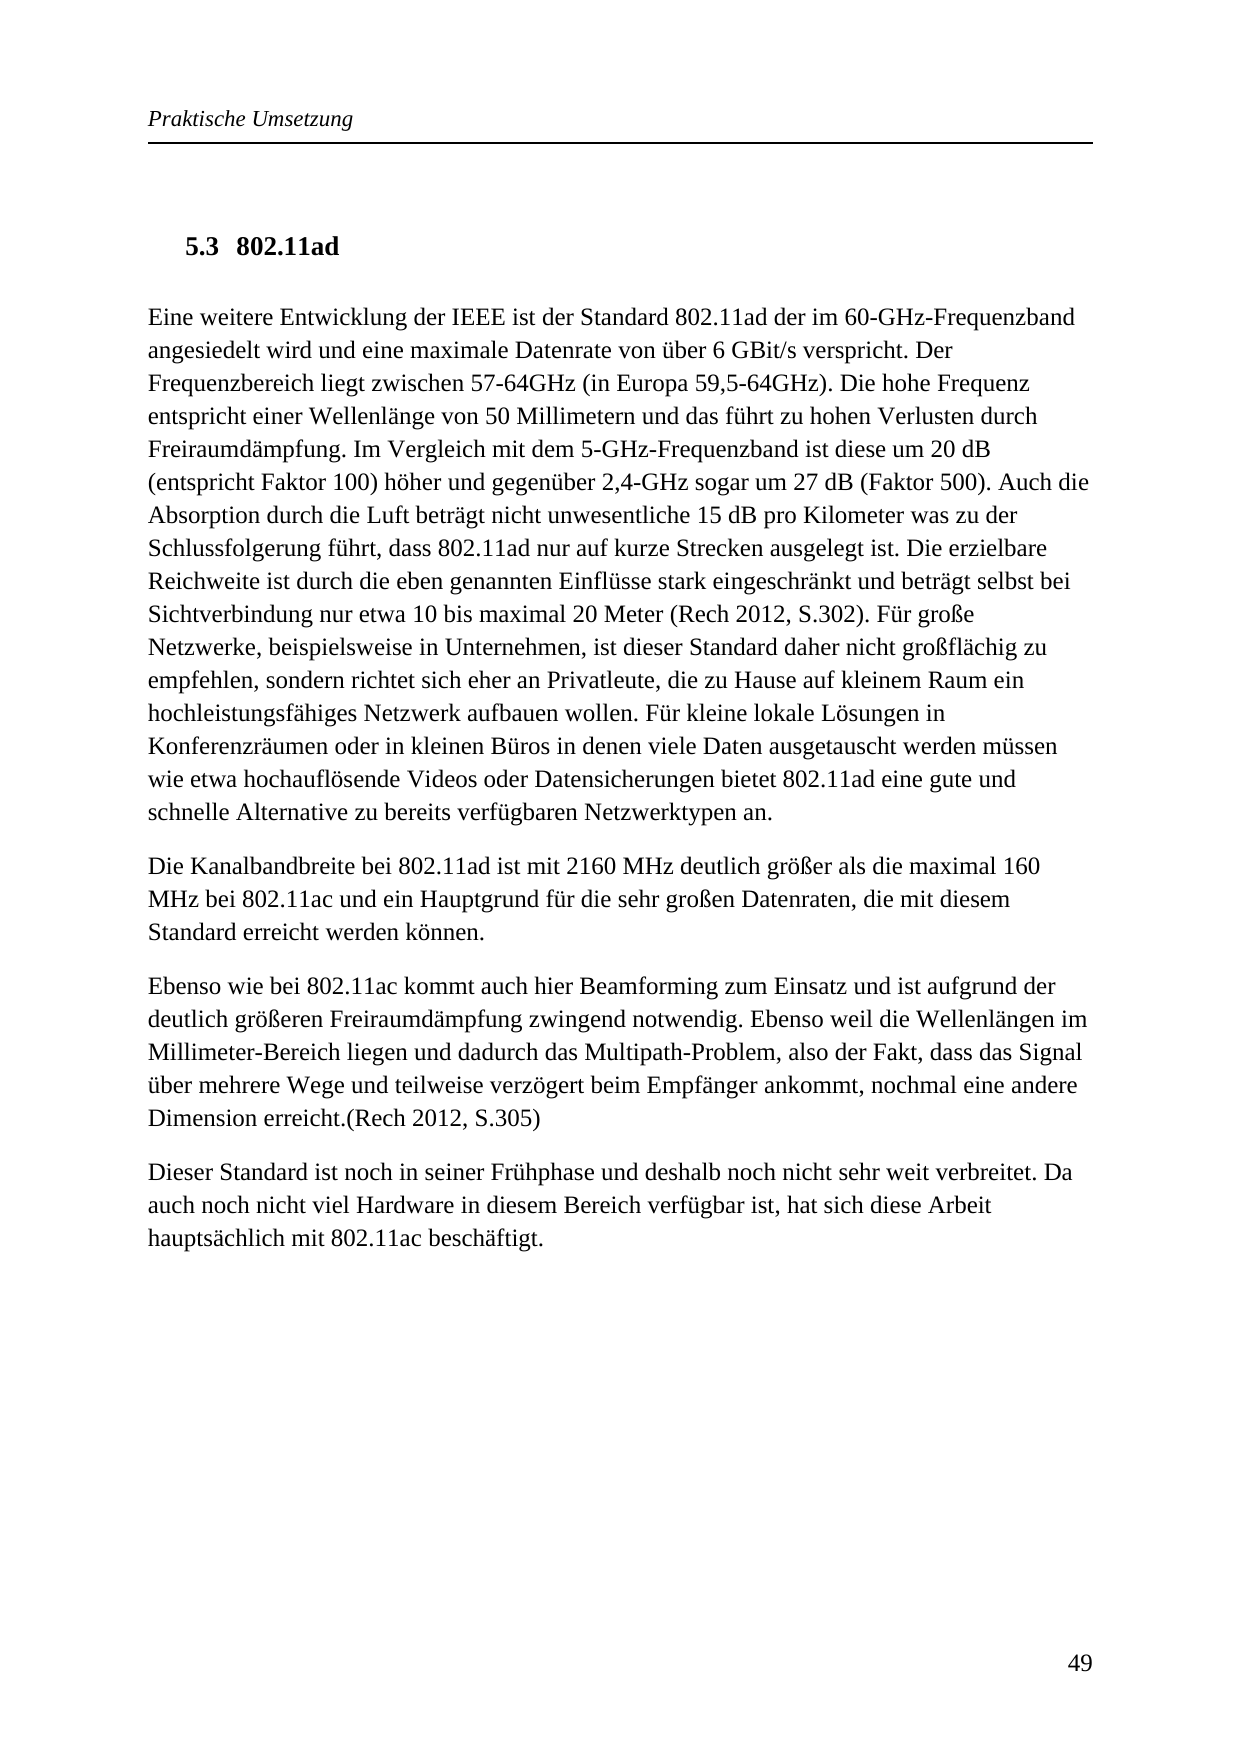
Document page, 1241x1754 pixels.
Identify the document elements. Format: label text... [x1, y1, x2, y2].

text Die Kanalbandbreite bei 802.11ad ist mit 2160 MHz deutlich größer als die maximal 160 MHz bei 802.11ac und ein Hauptgrund für die sehr großen Datenraten, die mit diesem Standard erreicht werden können. [148, 851, 1093, 946]
text Dieser Standard ist noch in seiner Frühphase und deshalb noch nicht sehr weit verbreitet. Da auch noch nicht viel Hardware in diesem Bereich verfügbar ist, hat sich diese Arbeit hauptsächlich mit 802.11ac beschäftigt. [148, 1157, 1093, 1252]
subtitle 802.11ad [185, 230, 1093, 261]
text Eine weitere Entwicklung der IEEE ist der Standard 802.11ad der im 60-GHz-Frequenzband angesiedelt wird und eine maximale Datenrate von über 6 GBit/s verspricht. Der Frequenzbereich liegt zwischen 57-64GHz (in Europa 59,5-64GHz). Die hohe Frequenz entspricht einer Wellenlänge von 50 Millimetern und das führt zu hohen Verlusten durch Freiraumdämpfung. Im Vergleich mit dem 5-GHz-Frequenzband ist diese um 20 dB (entspricht Faktor 100) höher und gegenüber 2,4-GHz sogar um 27 dB (Faktor 500). Auch die Absorption durch die Luft beträgt nicht unwesentliche 15 dB pro Kilometer was zu der Schlussfolgerung führt, dass 802.11ad nur auf kurze Strecken ausgelegt ist. Die erzielbare Reichweite ist durch die eben genannten Einflüsse stark eingeschränkt und beträgt selbst bei Sichtverbindung nur etwa 10 bis maximal 20 Meter (Rech 2012, S.302). Für große Netzwerke, beispielsweise in Unternehmen, ist dieser Standard daher nicht großflächig zu empfehlen, sondern richtet sich eher an Privatleute, die zu Hause auf kleinem Raum ein hochleistungsfähiges Netzwerk aufbauen wollen. Für kleine lokale Lösungen in Konferenzräumen oder in kleinen Büros in denen viele Daten ausgetauscht werden müssen wie etwa hochauflösende Videos oder Datensicherungen bietet 802.11ad eine gute und schnelle Alternative zu bereits verfügbaren Netzwerktypen an. [148, 302, 1093, 826]
text Ebenso wie bei 802.11ac kommt auch hier Beamforming zum Einsatz und ist aufgrund der deutlich größeren Freiraumdämpfung zwingend notwendig. Ebenso weil die Wellenlängen im Millimeter-Bereich liegen und dadurch das Multipath-Problem, also der Fakt, dass das Signal über mehrere Wege und teilweise verzögert beim Empfänger ankommt, nochmal eine andere Dimension erreicht.(Rech 2012, S.305) [148, 971, 1093, 1132]
